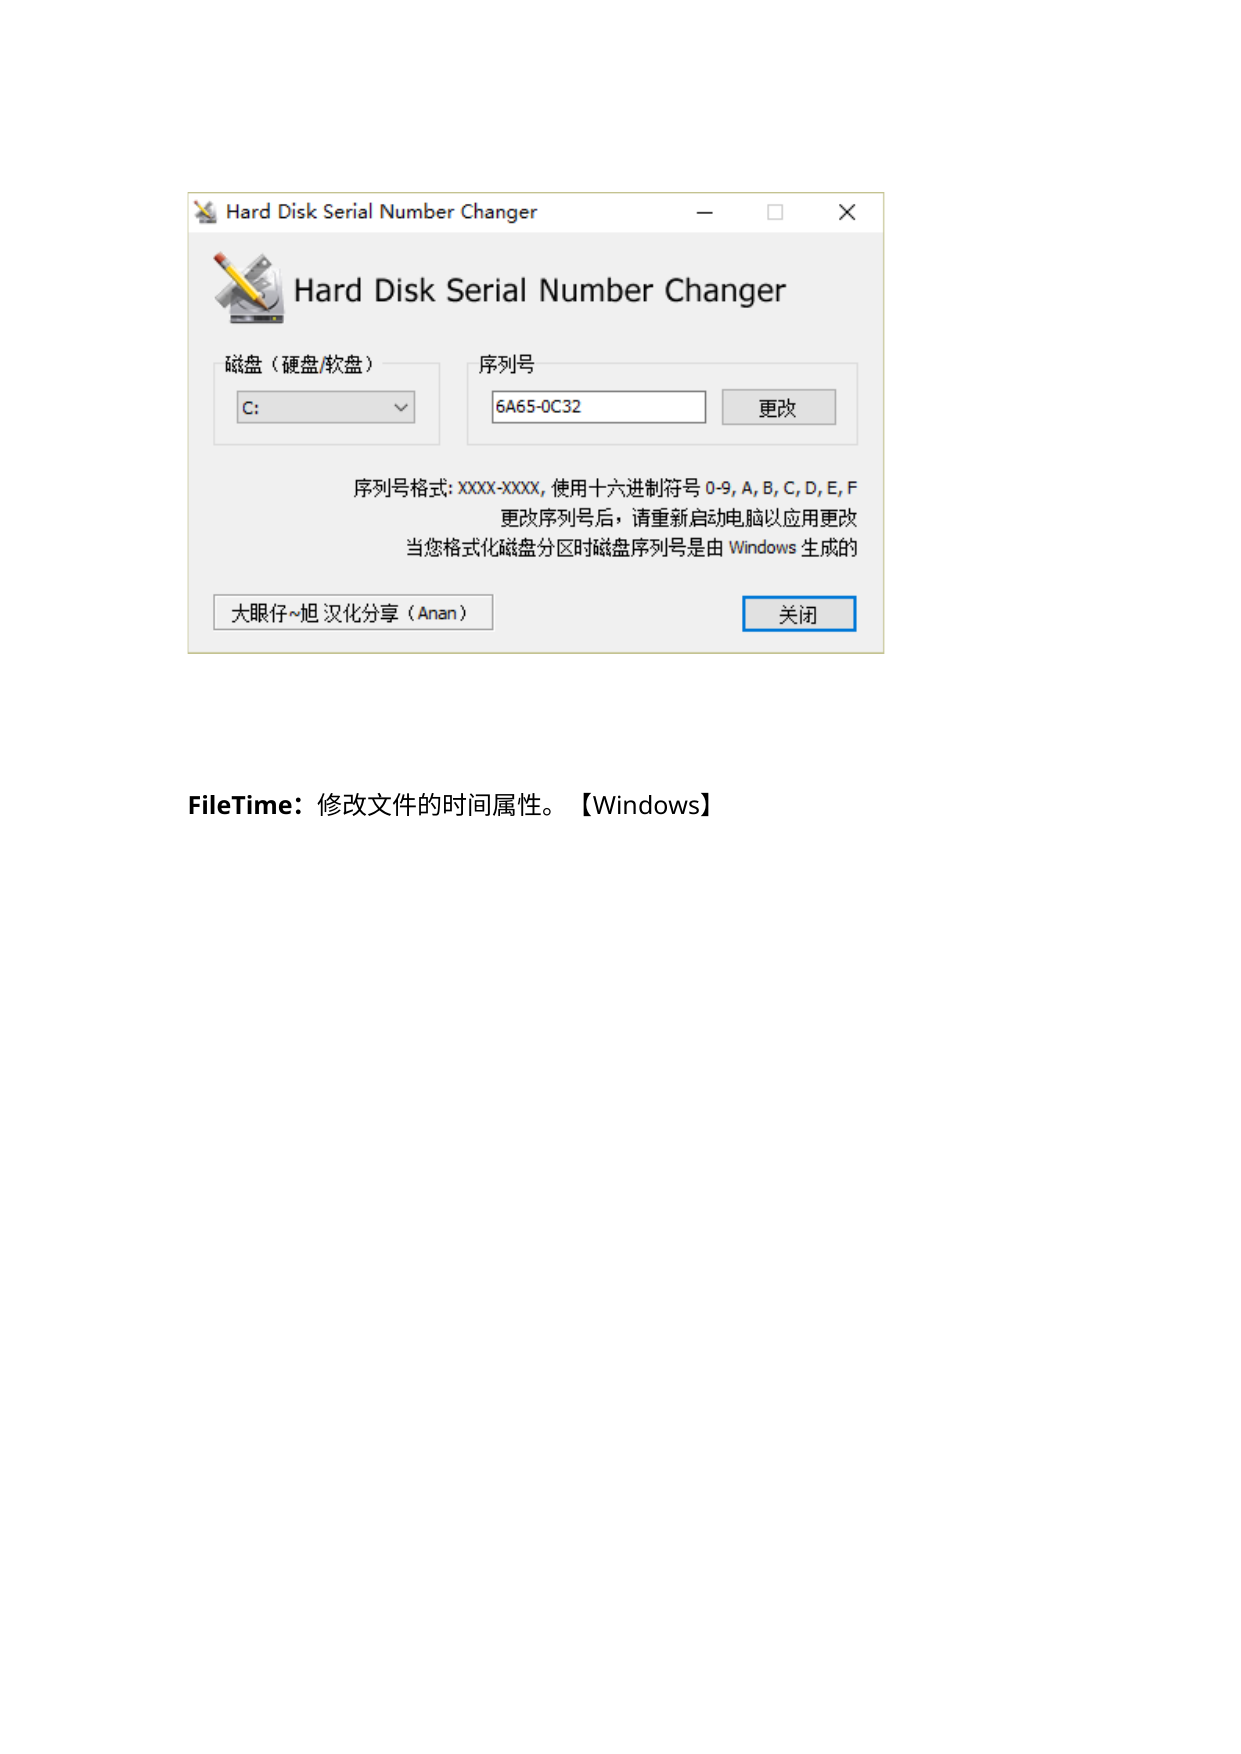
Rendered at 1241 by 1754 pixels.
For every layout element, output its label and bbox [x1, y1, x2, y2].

table_header [186, 162, 1061, 928]
picture [187, 192, 885, 654]
